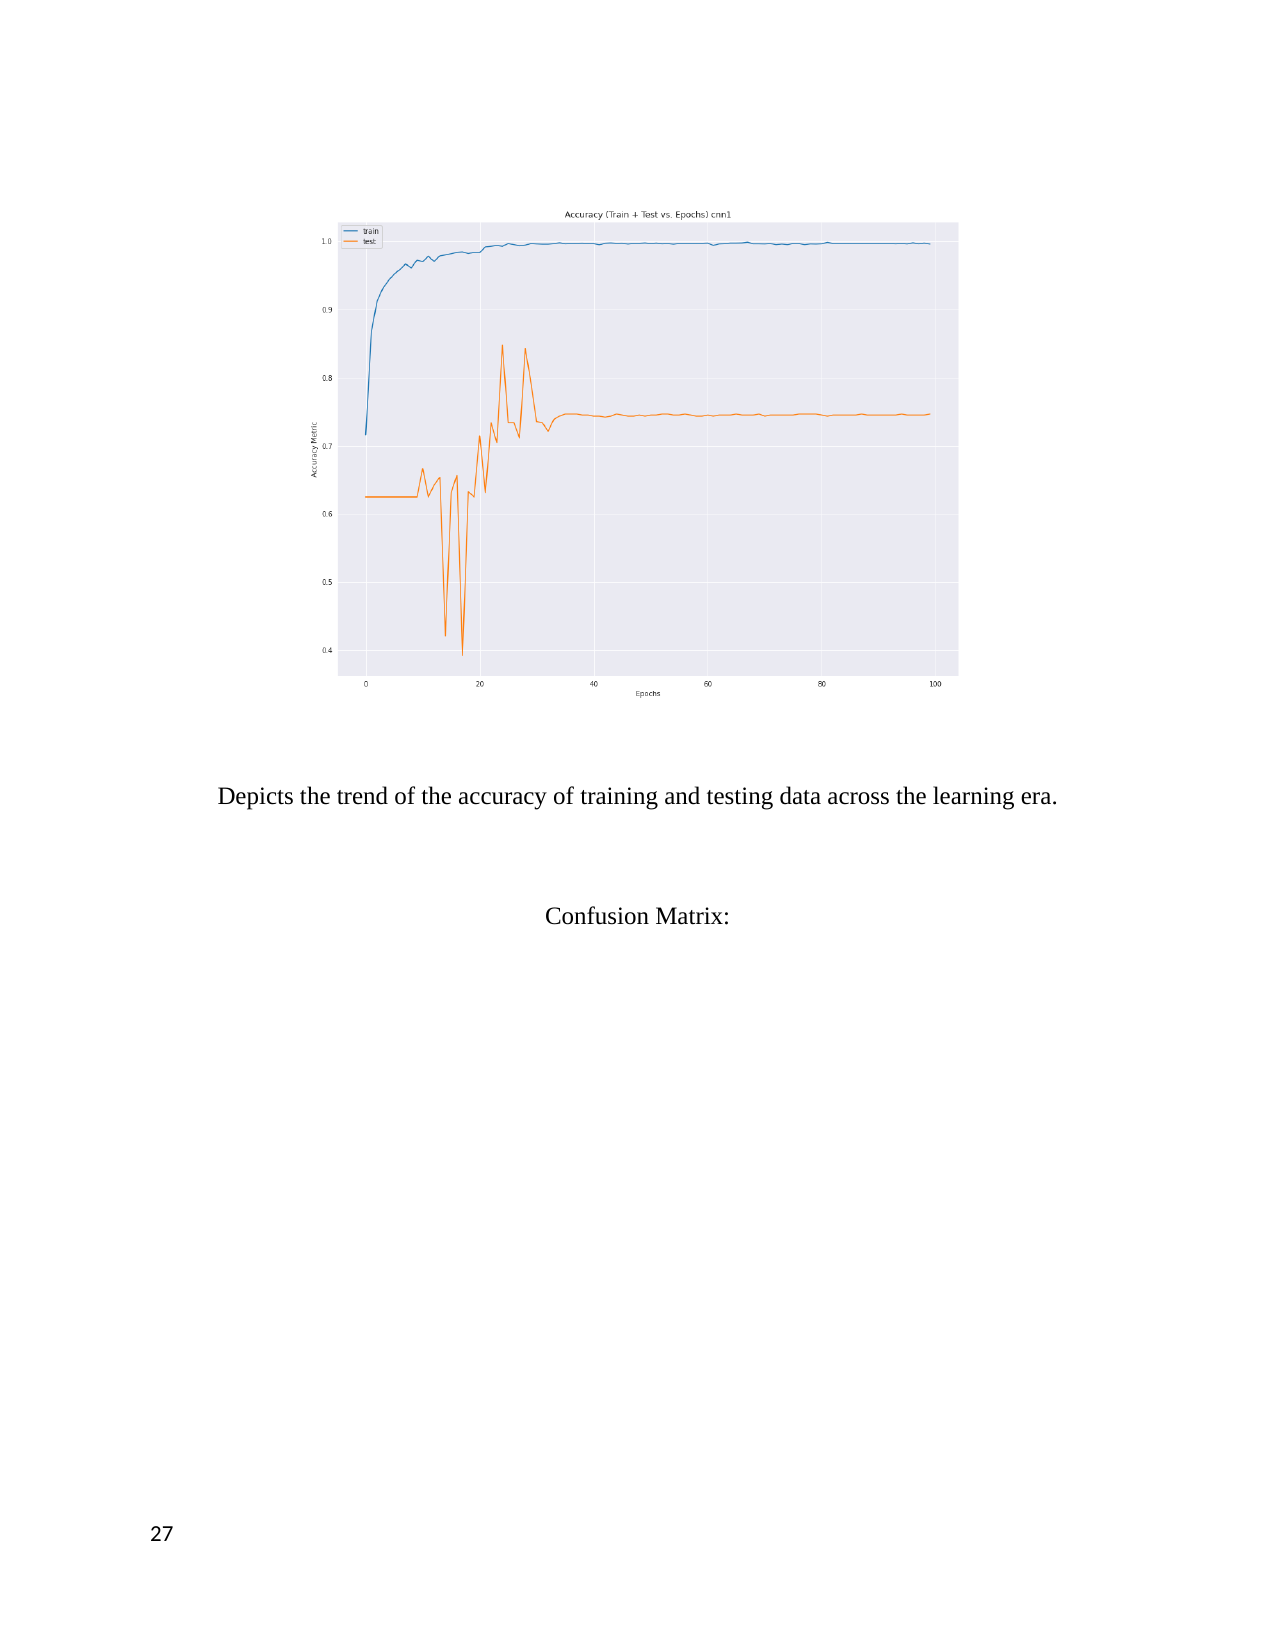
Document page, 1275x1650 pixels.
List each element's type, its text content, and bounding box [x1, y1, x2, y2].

text Confusion Matrix: [150, 901, 1125, 929]
text Depicts the trend of the accuracy of training and testing data across the learning era. [150, 781, 1125, 810]
